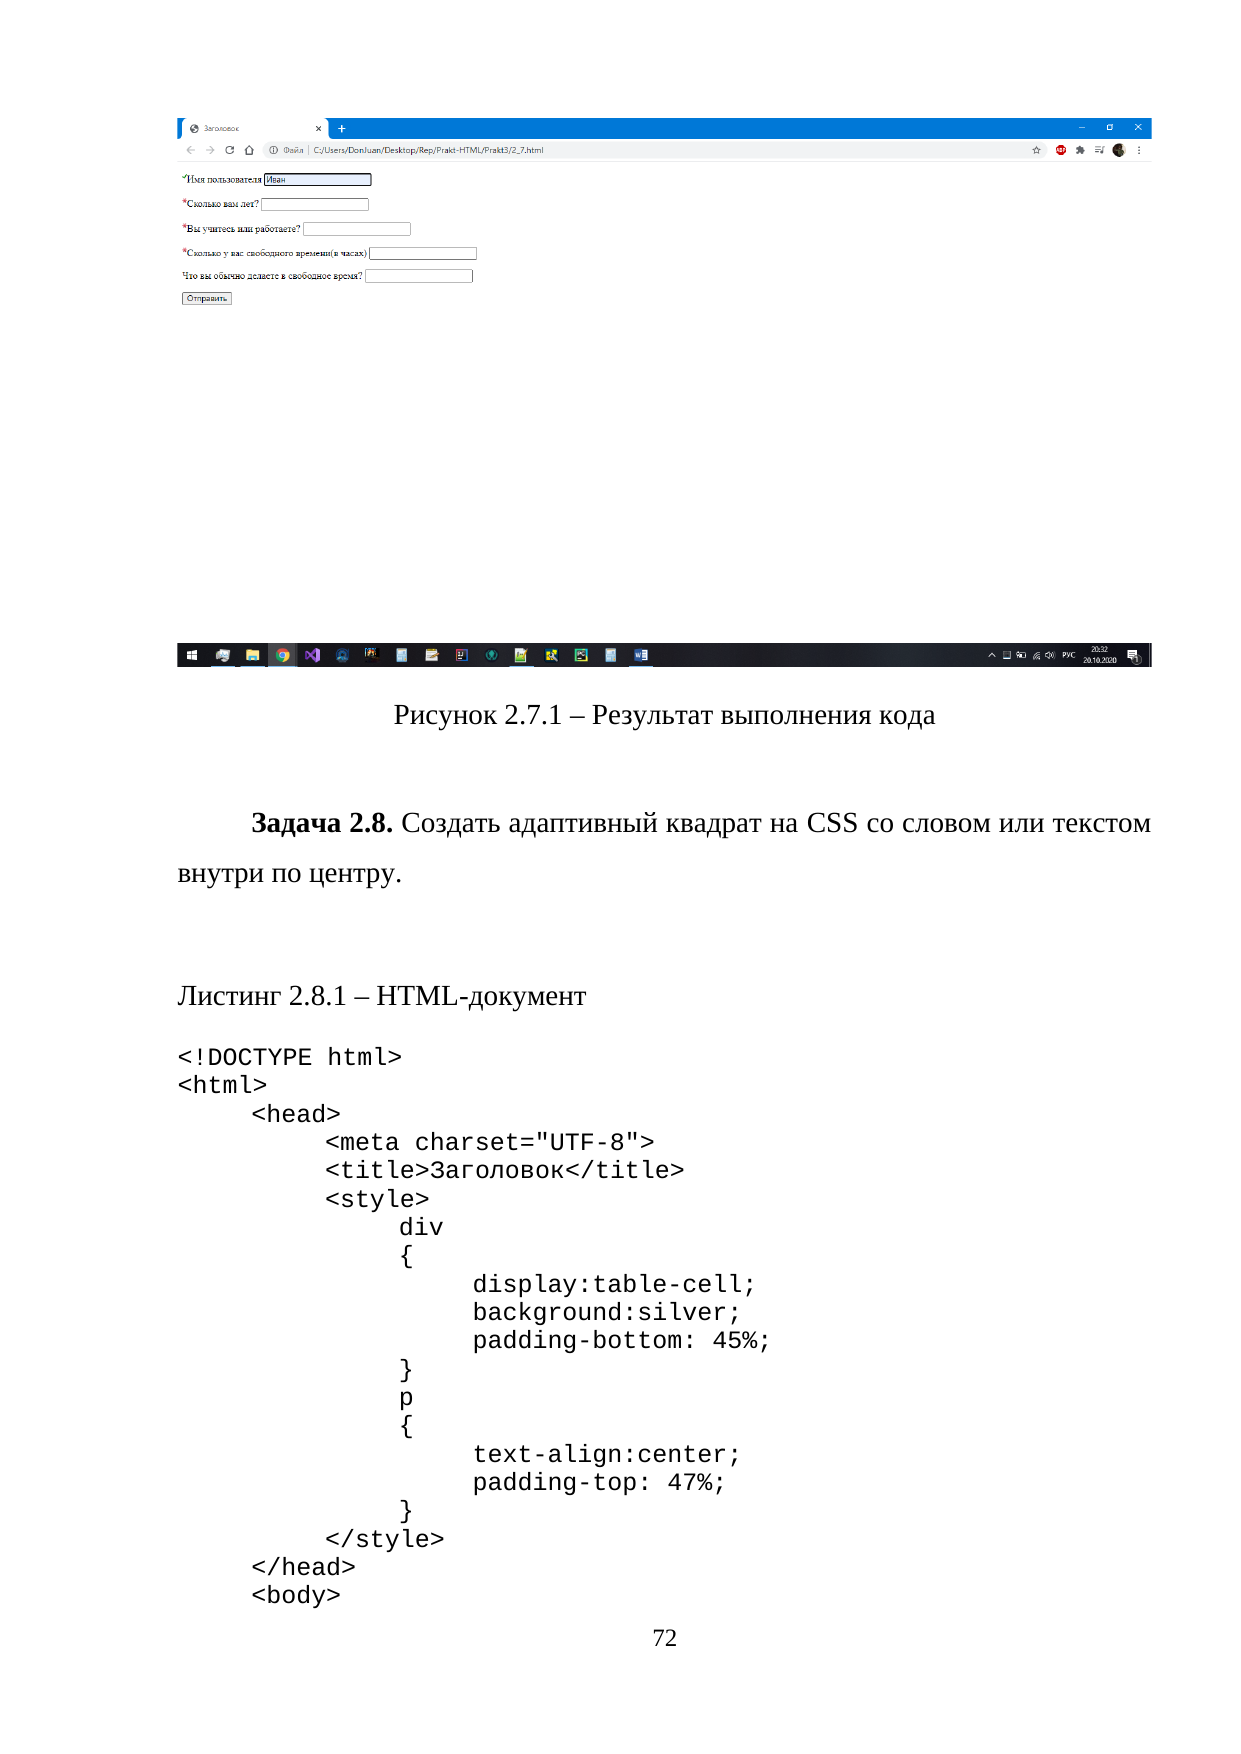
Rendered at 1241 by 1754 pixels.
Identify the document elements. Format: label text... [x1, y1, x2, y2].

text div [177, 1215, 1152, 1243]
text <html> [177, 1073, 1152, 1101]
text <body> [177, 1583, 1152, 1611]
text </style> [177, 1526, 1152, 1555]
text </head> [177, 1555, 1152, 1583]
text { [177, 1413, 1152, 1441]
text { [177, 1243, 1152, 1271]
text } [177, 1356, 1152, 1385]
text } [177, 1498, 1152, 1526]
text display:table-cell; [177, 1271, 1152, 1300]
text text-align:center; [177, 1441, 1152, 1470]
text p [177, 1385, 1152, 1413]
text <title>Заголовок</title> [177, 1158, 1152, 1186]
text <style> [177, 1186, 1152, 1215]
text padding-top: 47%; [177, 1470, 1152, 1498]
text Листинг 2.8.1 – HTML-документ [177, 978, 1152, 1011]
text Рисунок 2.7.1 – Результат выполнения кода [177, 697, 1152, 731]
text background:silver; [177, 1300, 1152, 1328]
text <head> [177, 1101, 1152, 1130]
picture [177, 118, 1152, 667]
text Задача 2.8. Создать адаптивный квадрат на CSS со словом или текстом внутри по центру. [177, 805, 1152, 889]
text <!DOCTYPE html> [177, 1045, 1152, 1073]
text <meta charset="UTF-8"> [177, 1130, 1152, 1158]
text padding-bottom: 45%; [177, 1328, 1152, 1356]
